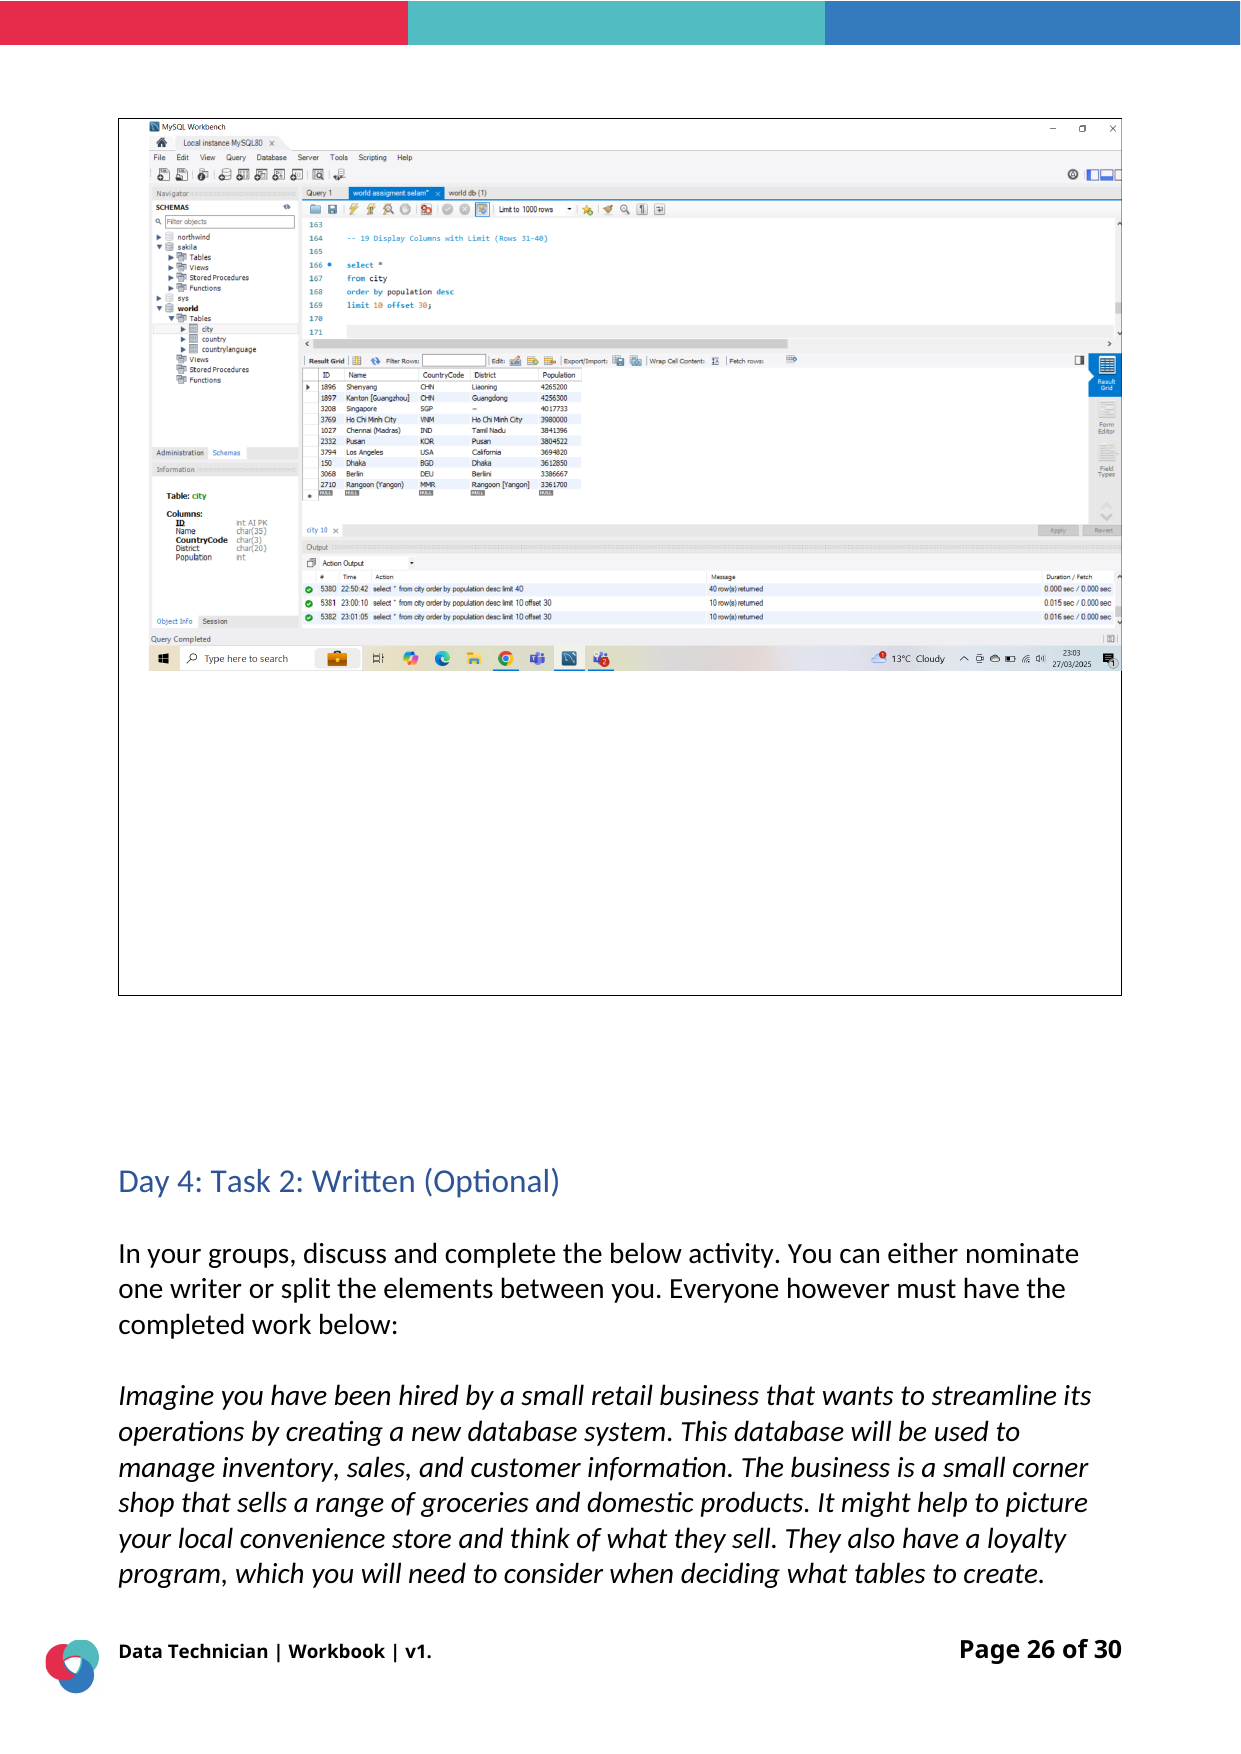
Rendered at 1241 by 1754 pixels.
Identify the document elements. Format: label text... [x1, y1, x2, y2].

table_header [119, 119, 1121, 995]
subtitle Day 4: Task 2: Written (Optional) [118, 1160, 1122, 1201]
picture [45, 1640, 100, 1694]
text Imagine you have been hired by a small retail business that wants to streamline its operations by creating a new database system. This database will be used to manage inventory, sales, and customer information. The business is a small corner shop that sells a range of groceries and domestic products. It might help to picture your local convenience store and think of what they sell. They also have a loyalty program, which you will need to consider when deciding what tables to create. [118, 1377, 1122, 1591]
text In your groups, discuss and complete the below activity. You can either nominate one writer or split the elements between you. Everyone however must have the completed work below: [118, 1235, 1122, 1342]
